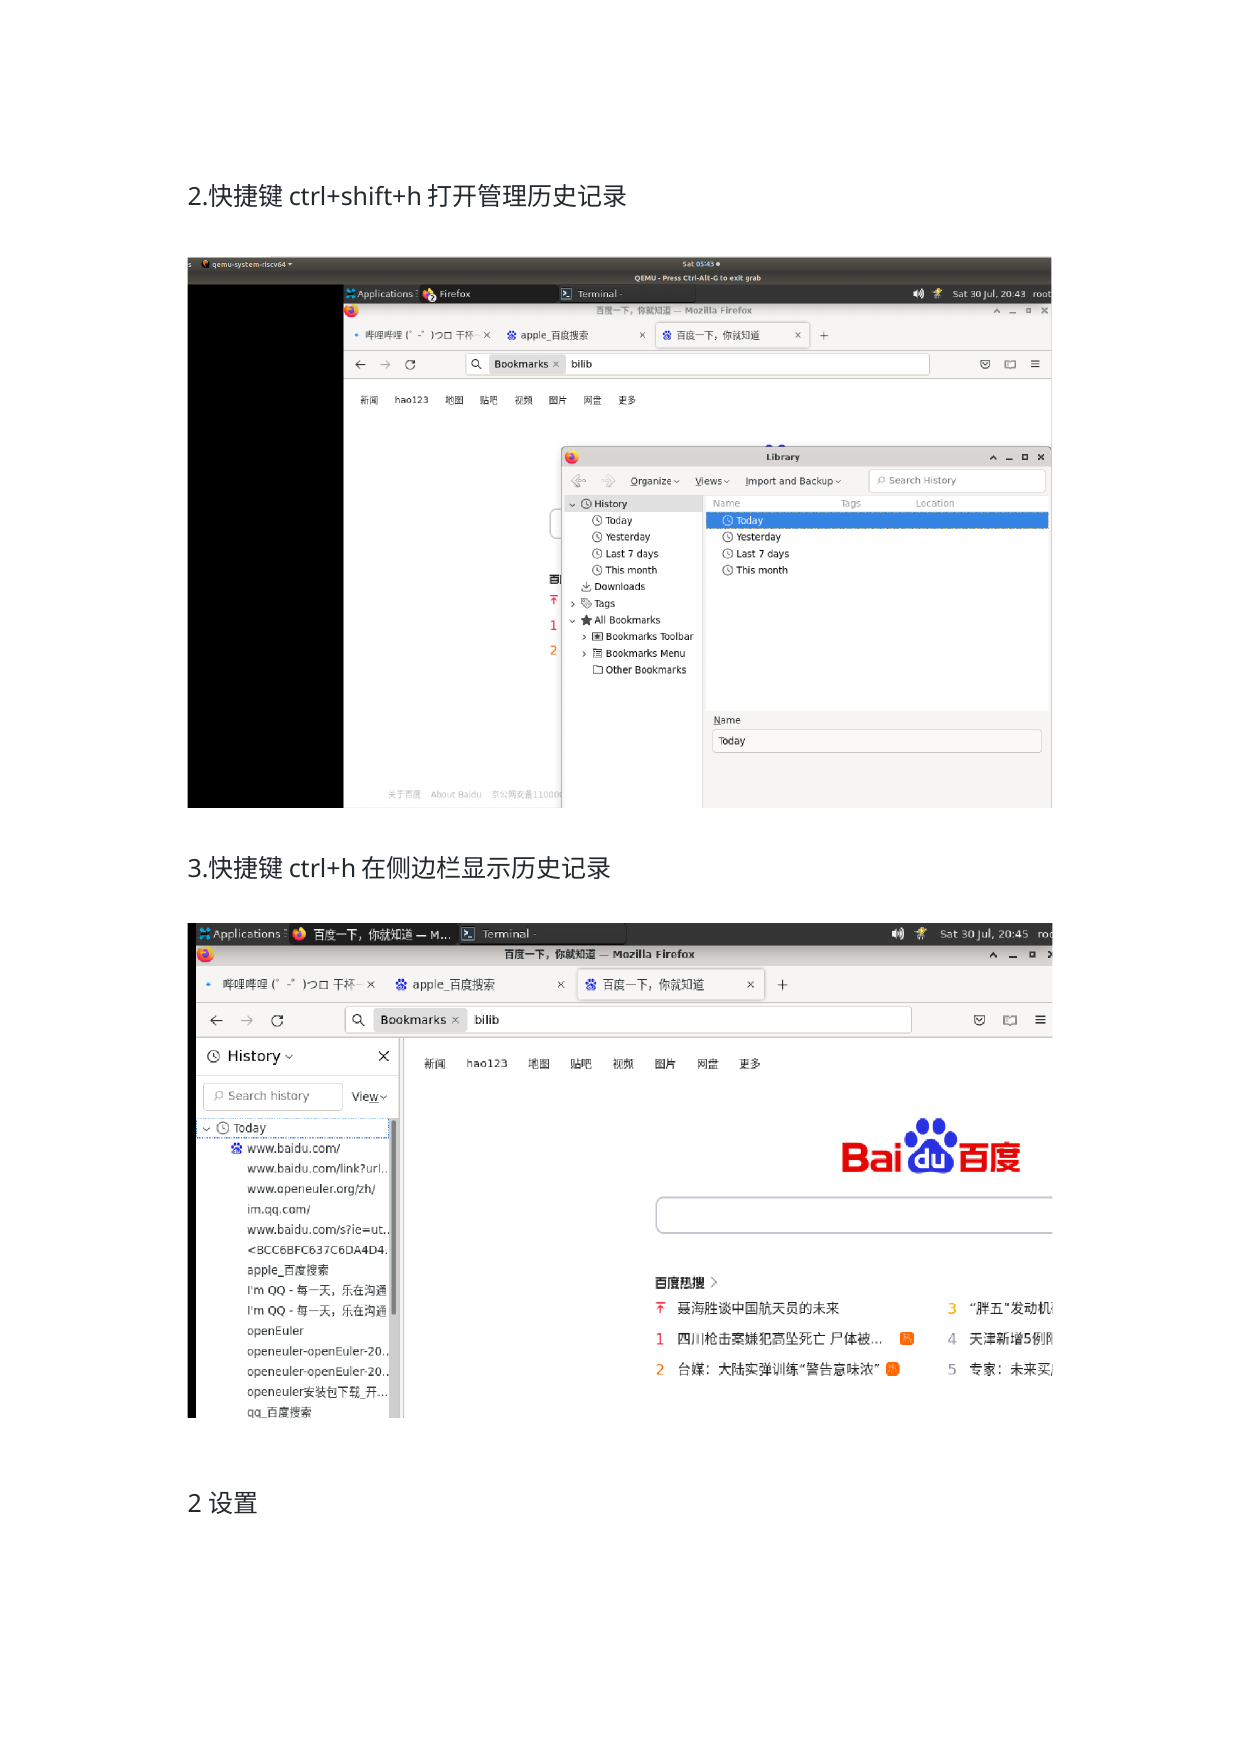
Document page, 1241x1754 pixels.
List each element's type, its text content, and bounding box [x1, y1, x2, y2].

text 2.快捷键ctrl+shift+h打开管理历史记录 [187, 162, 1053, 227]
picture [187, 923, 1053, 1418]
text 3.快捷键ctrl+h在侧边栏显示历史记录 [187, 834, 1053, 899]
picture [187, 256, 1052, 808]
text 2 设置 [187, 1469, 1053, 1534]
